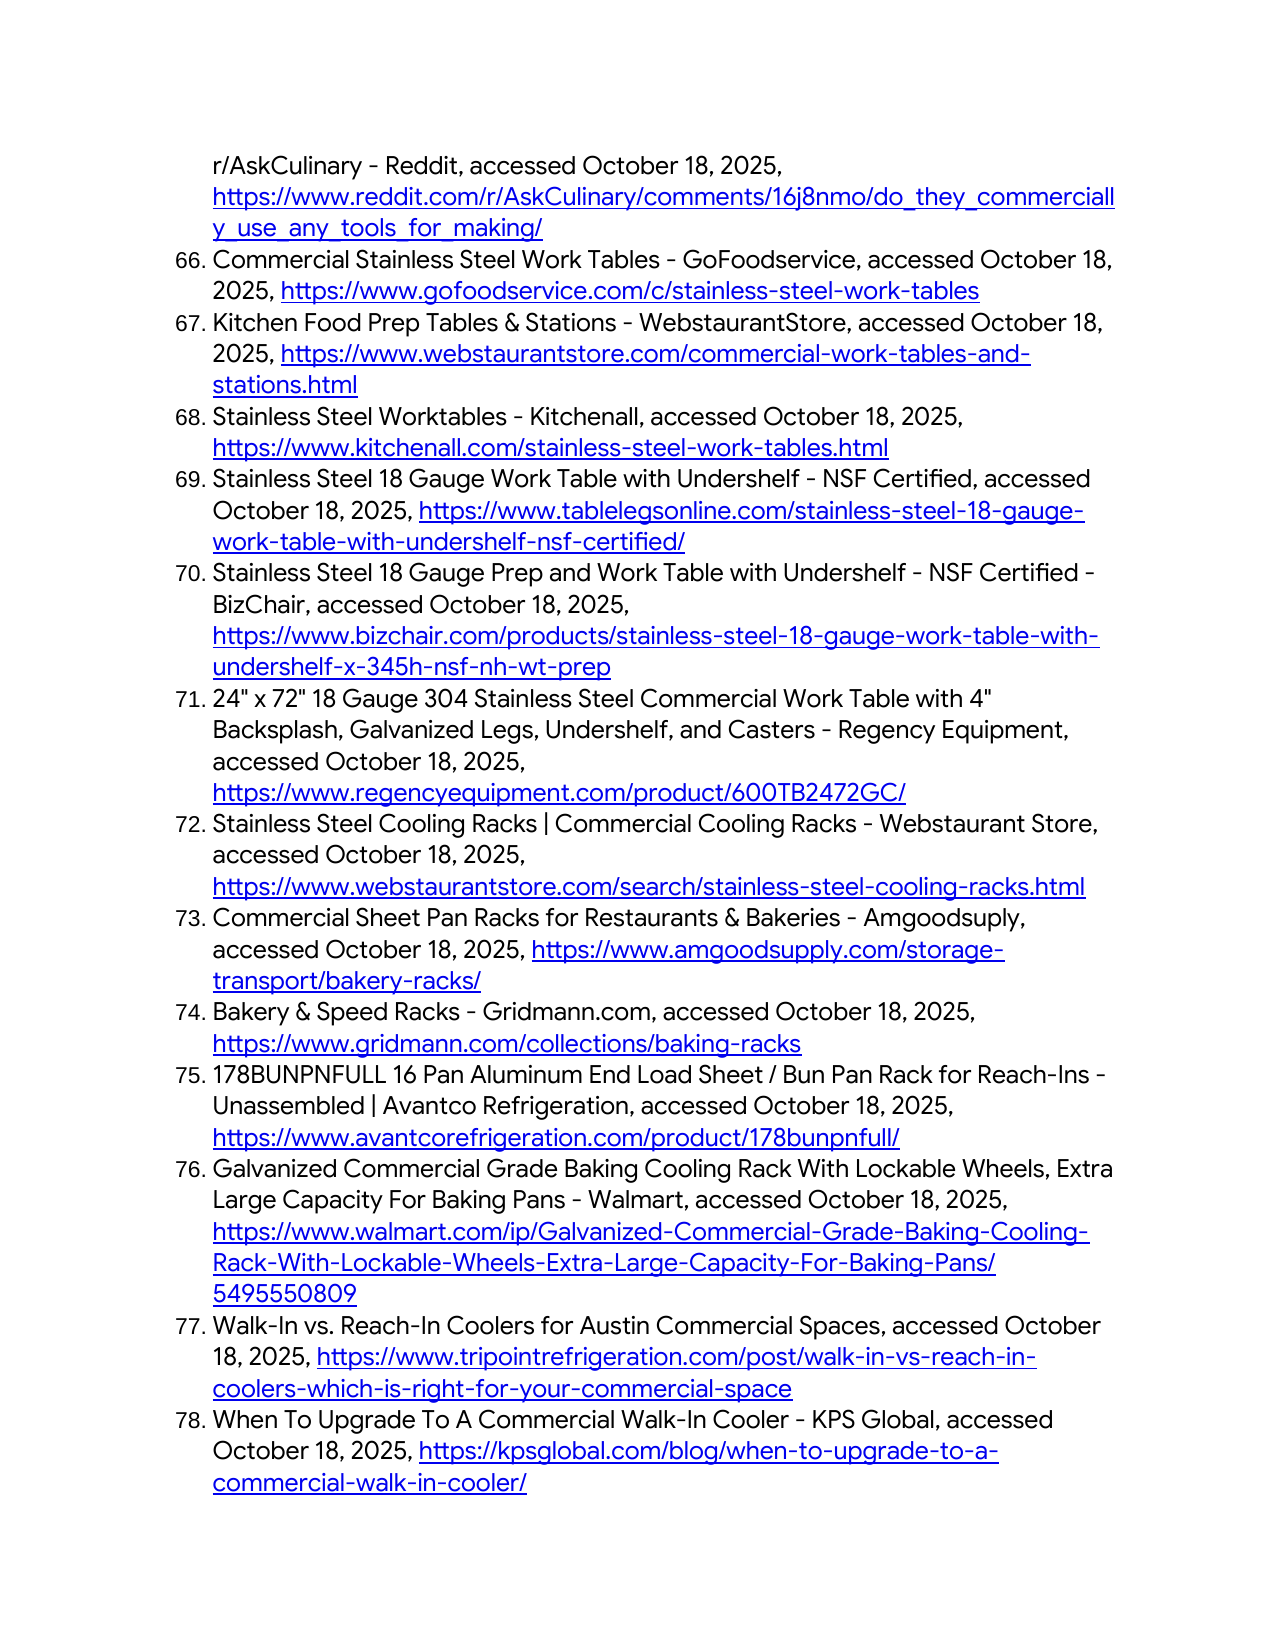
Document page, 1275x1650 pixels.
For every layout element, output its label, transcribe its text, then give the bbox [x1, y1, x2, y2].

list Walk-In vs. Reach-In Coolers for Austin Commercial Spaces, accessed October 18, 2025, https://www.tripointrefrigeration.com/post/walk-in-vs-reach-in-coolers-which-is-right-for-your-commercial-space [175, 1310, 1125, 1404]
list Commercial Stainless Steel Work Tables - GoFoodservice, accessed October 18, 2025, https://www.gofoodservice.com/c/stainless-steel-work-tables [175, 244, 1125, 307]
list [175, 150, 1125, 244]
list Stainless Steel Cooling Racks | Commercial Cooling Racks - Webstaurant Store, accessed October 18, 2025, https://www.webstaurantstore.com/search/stainless-steel-cooling-racks.html [175, 808, 1125, 902]
list Galvanized Commercial Grade Baking Cooling Rack With Lockable Wheels, Extra Large Capacity For Baking Pans - Walmart, accessed October 18, 2025, https://www.walmart.com/ip/Galvanized-Commercial-Grade-Baking-Cooling-Rack-With-Lockable-Wheels-Extra-Large-Capacity-For-Baking-Pans/5495550809 [175, 1153, 1125, 1310]
list Kitchen Food Prep Tables & Stations - WebstaurantStore, accessed October 18, 2025, https://www.webstaurantstore.com/commercial-work-tables-and-stations.html [175, 307, 1125, 401]
list 24" x 72" 18 Gauge 304 Stainless Steel Commercial Work Table with 4" Backsplash, Galvanized Legs, Undershelf, and Casters - Regency Equipment, accessed October 18, 2025, https://www.regencyequipment.com/product/600TB2472GC/ [175, 683, 1125, 808]
list 178BUNPNFULL 16 Pan Aluminum End Load Sheet / Bun Pan Rack for Reach-Ins - Unassembled | Avantco Refrigeration, accessed October 18, 2025, https://www.avantcorefrigeration.com/product/178bunpnfull/ [175, 1059, 1125, 1153]
list Stainless Steel 18 Gauge Prep and Work Table with Undershelf - NSF Certified - BizChair, accessed October 18, 2025, https://www.bizchair.com/products/stainless-steel-18-gauge-work-table-with-undershelf-x-345h-nsf-nh-wt-prep [175, 558, 1125, 683]
list Stainless Steel Worktables - Kitchenall, accessed October 18, 2025, https://www.kitchenall.com/stainless-steel-work-tables.html [175, 401, 1125, 463]
list When To Upgrade To A Commercial Walk-In Cooler - KPS Global, accessed October 18, 2025, https://kpsglobal.com/blog/when-to-upgrade-to-a-commercial-walk-in-cooler/ [175, 1404, 1125, 1498]
list Stainless Steel 18 Gauge Work Table with Undershelf - NSF Certified, accessed October 18, 2025, https://www.tablelegsonline.com/stainless-steel-18-gauge-work-table-with-undershelf-nsf-certified/ [175, 463, 1125, 558]
list Commercial Sheet Pan Racks for Restaurants & Bakeries - Amgoodsuply, accessed October 18, 2025, https://www.amgoodsupply.com/storage-transport/bakery-racks/ [175, 902, 1125, 997]
list Bakery & Speed Racks - Gridmann.com, accessed October 18, 2025, https://www.gridmann.com/collections/baking-racks [175, 997, 1125, 1059]
